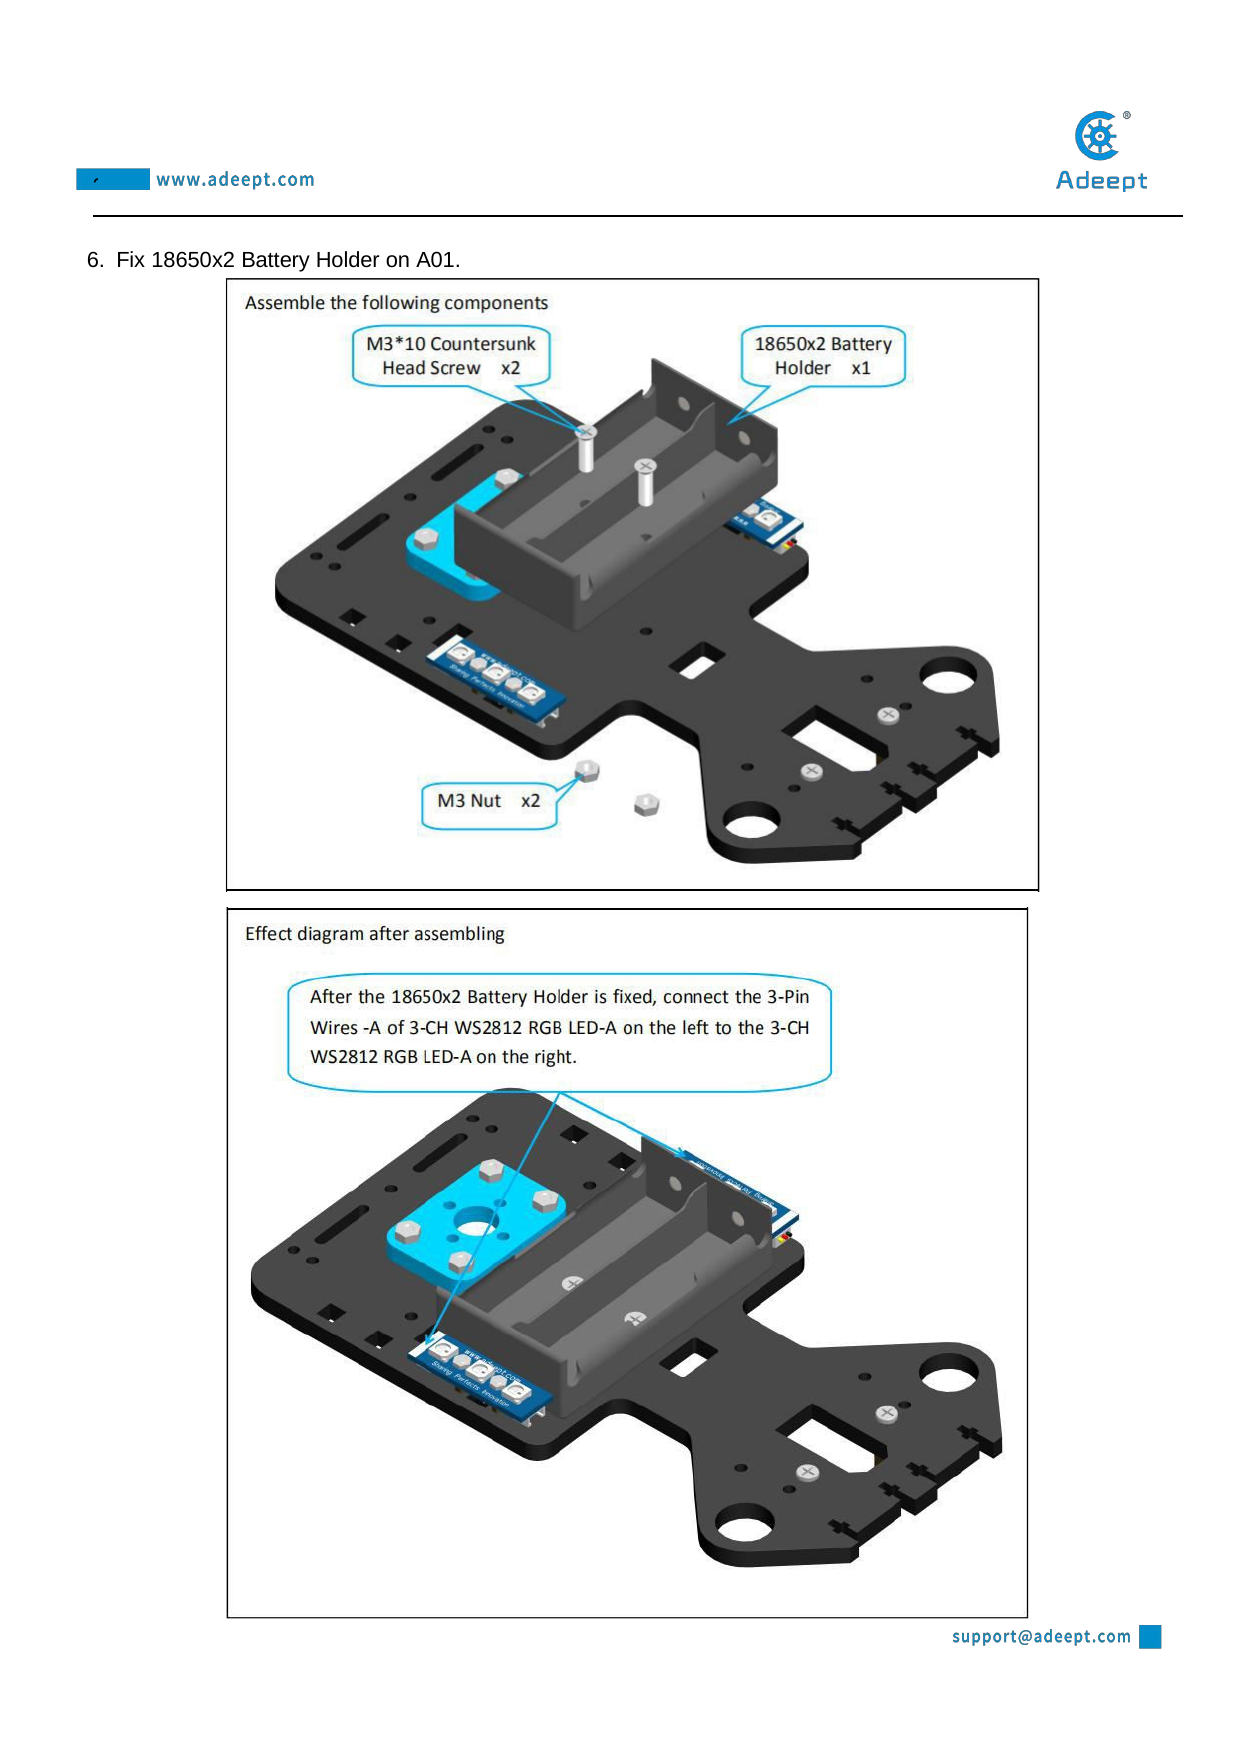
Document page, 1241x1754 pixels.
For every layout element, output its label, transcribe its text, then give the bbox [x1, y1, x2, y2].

list Fix 18650x2 Battery Holder on A01. [87, 246, 1178, 272]
picture [75, 167, 343, 191]
picture [225, 278, 1041, 892]
picture [1056, 111, 1147, 192]
picture [225, 907, 1029, 1619]
picture [946, 1625, 1139, 1649]
